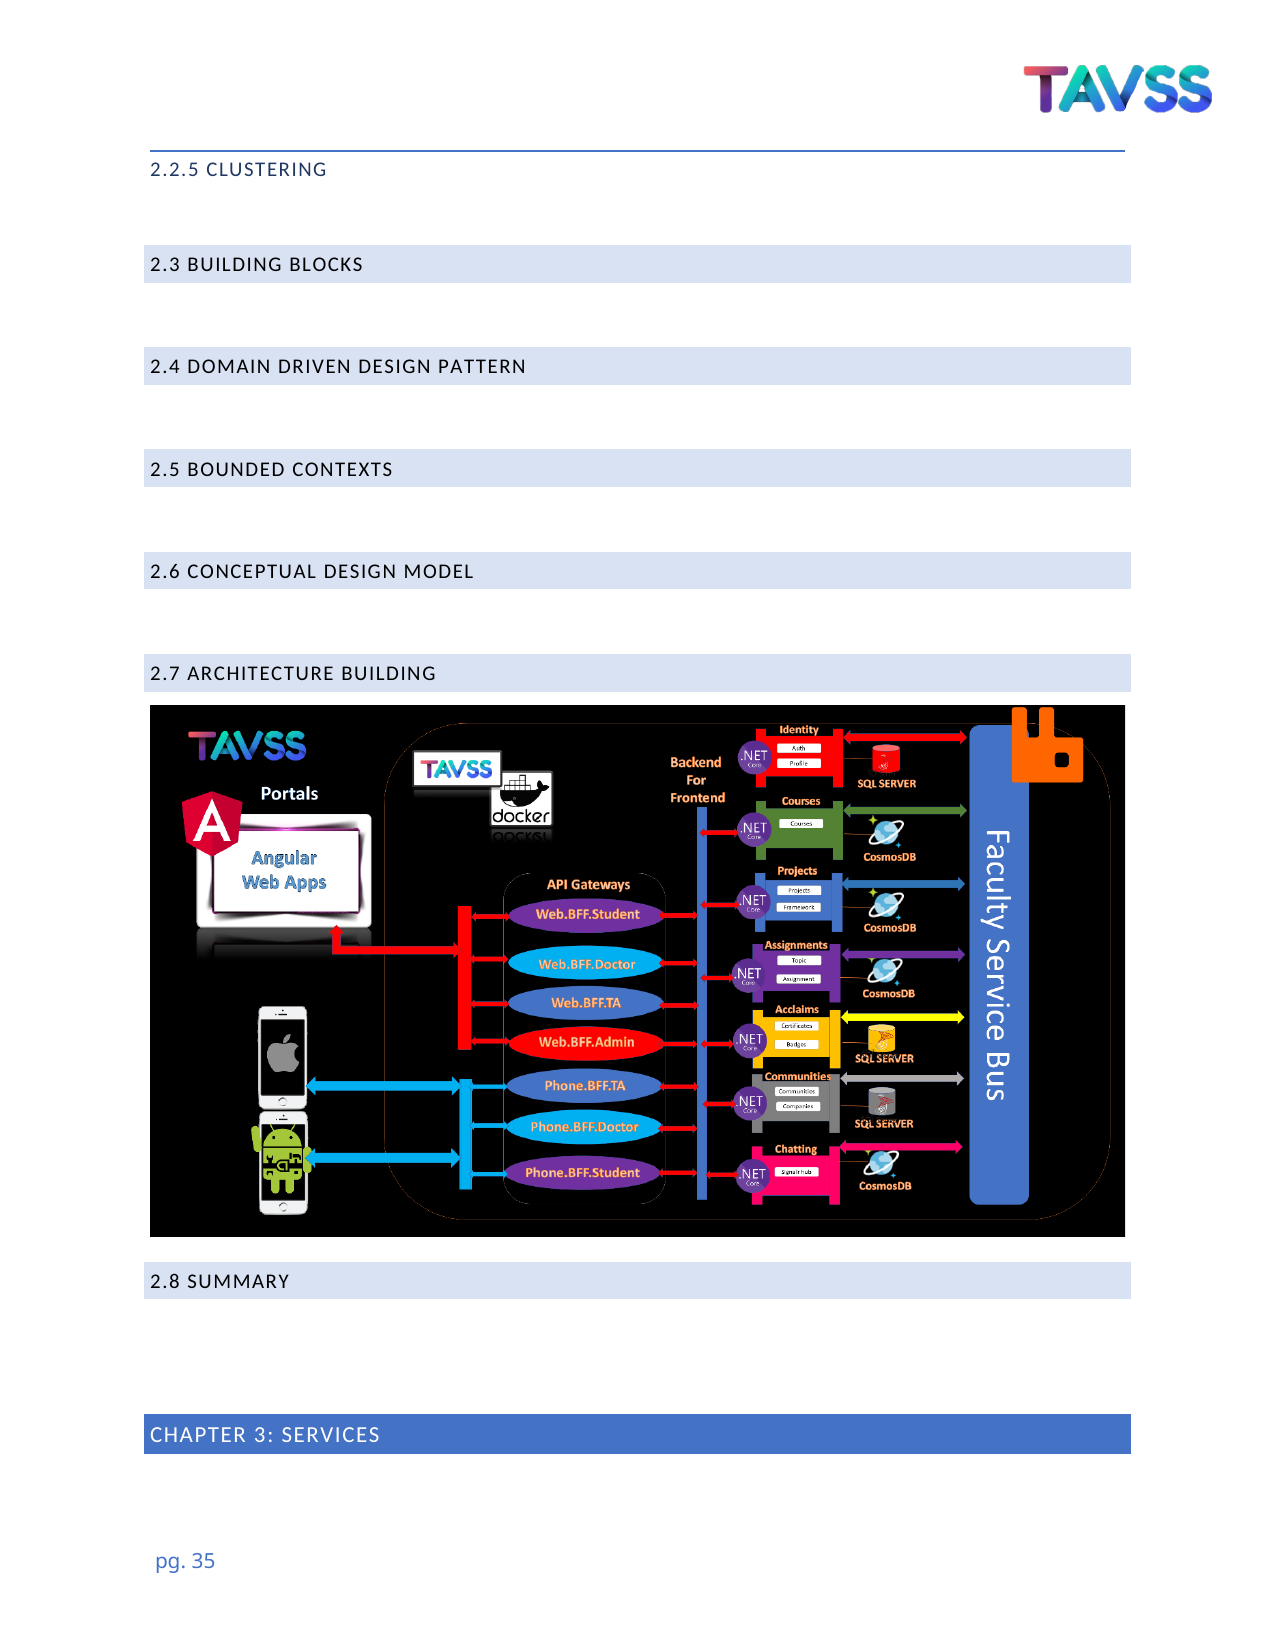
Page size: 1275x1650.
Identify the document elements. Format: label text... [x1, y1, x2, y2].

picture [150, 705, 1125, 1237]
subtitle 2.7 Architecture Building [150, 660, 1125, 685]
subtitle 2.4 Domain Driven Design Pattern [150, 354, 1125, 379]
picture [1002, 41, 1236, 135]
subtitle 2.3 Building Blocks [150, 252, 1125, 277]
subtitle 2.8 Summary [150, 1268, 1125, 1293]
subtitle 2.5 Bounded Contexts [150, 456, 1125, 481]
subtitle 2.2.5 Clustering [150, 152, 1125, 181]
subtitle CHAPTER 3: Services [150, 1420, 1125, 1448]
subtitle 2.6 Conceptual Design Model [150, 558, 1125, 583]
